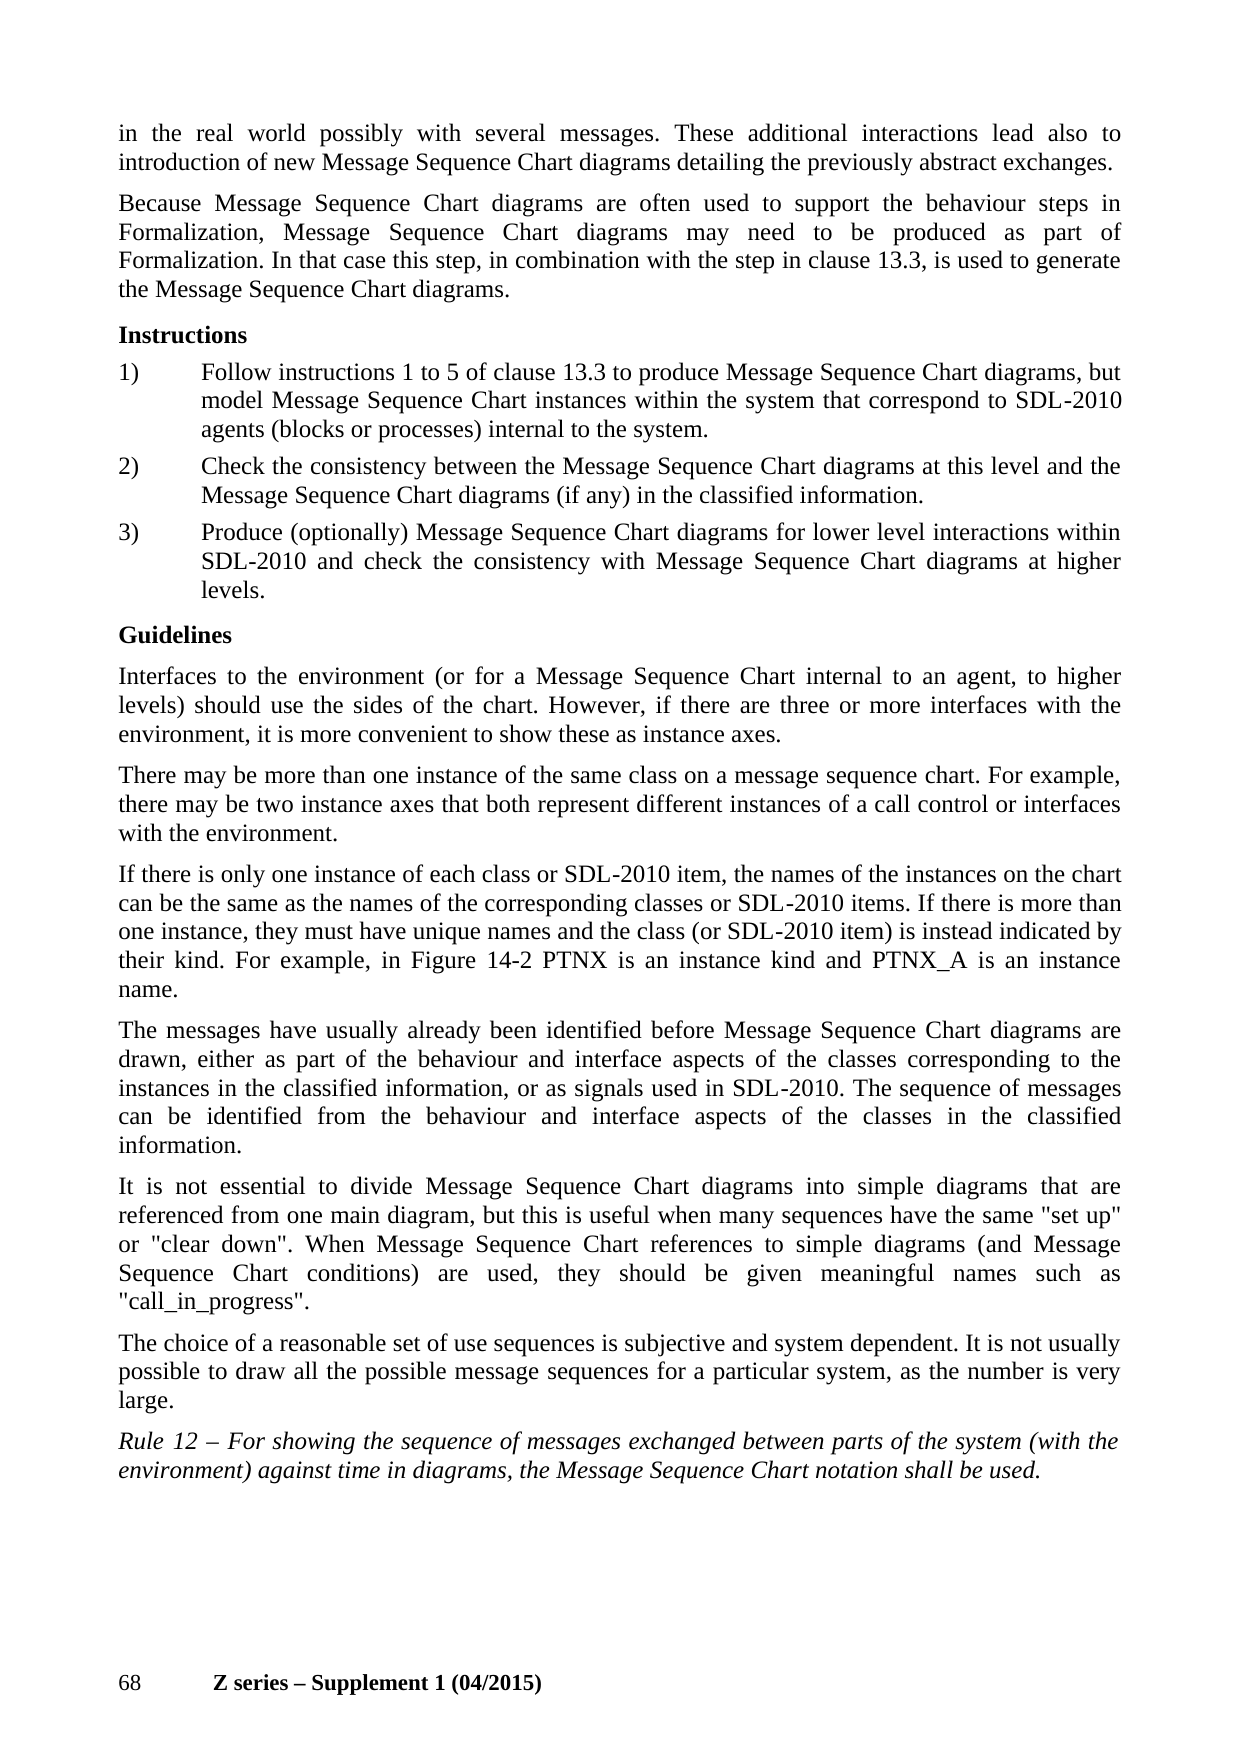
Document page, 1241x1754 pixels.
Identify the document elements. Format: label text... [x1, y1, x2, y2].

text If there is only one instance of each class or SDL-2010 item, the names of the instances on the chart can be the same as the names of the corresponding classes or SDL-2010 items. If there is more than one instance, they must have unique names and the class (or SDL-2010 item) is instead indicated by their kind. For example, in Figure 14-2 PTNX is an instance kind and PTNX_A is an instance name. [118, 859, 1122, 1003]
text Because Message Sequence Chart diagrams are often used to support the behaviour steps in Formalization, Message Sequence Chart diagrams may need to be produced as part of Formalization. In that case this step, in combination with the step in clause 13.3, is used to generate the Message Sequence Chart diagrams. [118, 188, 1122, 303]
text Rule 12 – For showing the sequence of messages exchanged between parts of the system (with the environment) against time in diagrams, the Message Sequence Chart notation shall be used. [118, 1426, 1122, 1484]
subtitle Instructions [118, 320, 1122, 348]
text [118, 118, 1122, 176]
text 3) Produce (optionally) Message Sequence Chart diagrams for lower level interactions within SDL-2010 and check the consistency with Message Sequence Chart diagrams at higher levels. [118, 517, 1122, 603]
text 2) Check the consistency between the Message Sequence Chart diagrams at this level and the Message Sequence Chart diagrams (if any) in the classified information. [118, 451, 1122, 509]
text Interfaces to the environment (or for a Message Sequence Chart internal to an agent, to higher levels) should use the sides of the chart. However, if there are three or more interfaces with the environment, it is more convenient to show these as instance axes. [118, 661, 1122, 748]
text The messages have usually already been identified before Message Sequence Chart diagrams are drawn, either as part of the behaviour and interface aspects of the classes corresponding to the instances in the classified information, or as signals used in SDL-2010. The sequence of messages can be identified from the behaviour and interface aspects of the classes in the classified information. [118, 1015, 1122, 1159]
text 1) Follow instructions 1 to 5 of clause 13.3 to produce Message Sequence Chart diagrams, but model Message Sequence Chart instances within the system that correspond to SDL-2010 agents (blocks or processes) internal to the system. [118, 357, 1122, 443]
text There may be more than one instance of the same class on a message sequence chart. For example, there may be two instance axes that both represent different instances of a call control or interfaces with the environment. [118, 760, 1122, 846]
text The choice of a reasonable set of use sequences is subjective and system dependent. It is not usually possible to draw all the possible message sequences for a particular system, as the number is very large. [118, 1328, 1122, 1414]
subtitle Guidelines [118, 620, 1122, 649]
text It is not essential to divide Message Sequence Chart diagrams into simple diagrams that are referenced from one main diagram, but this is useful when many sequences have the same "set up" or "clear down". When Message Sequence Chart references to simple diagrams (and Message Sequence Chart conditions) are used, they should be given meaningful names such as "call_in_progress". [118, 1171, 1122, 1315]
